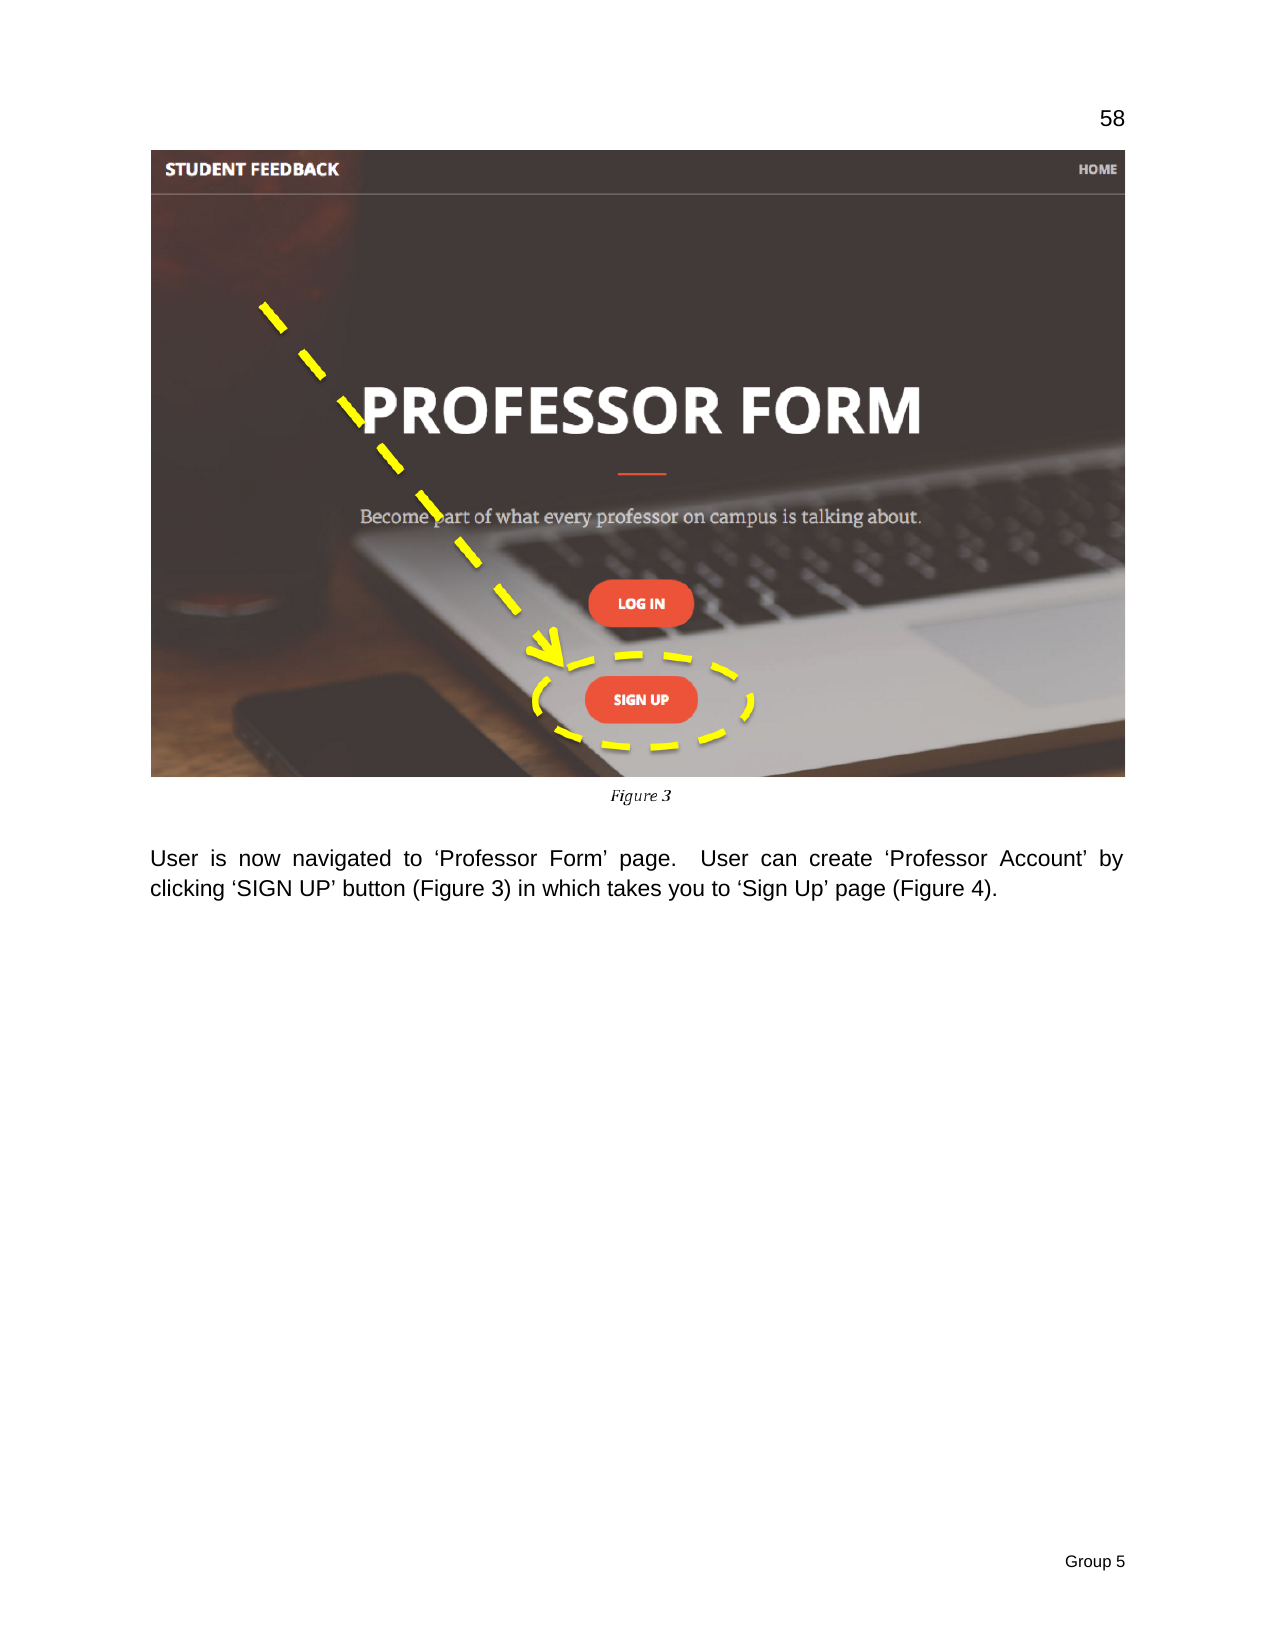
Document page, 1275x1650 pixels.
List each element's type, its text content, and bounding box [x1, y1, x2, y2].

text User is now navigated to ‘Professor Form’ page. User can create ‘Professor Account’ by clicking ‘SIGN UP’ button (Figure 3) in which takes you to ‘Sign Up’ page (Figure 4). [150, 844, 1125, 901]
picture [150, 150, 1125, 811]
